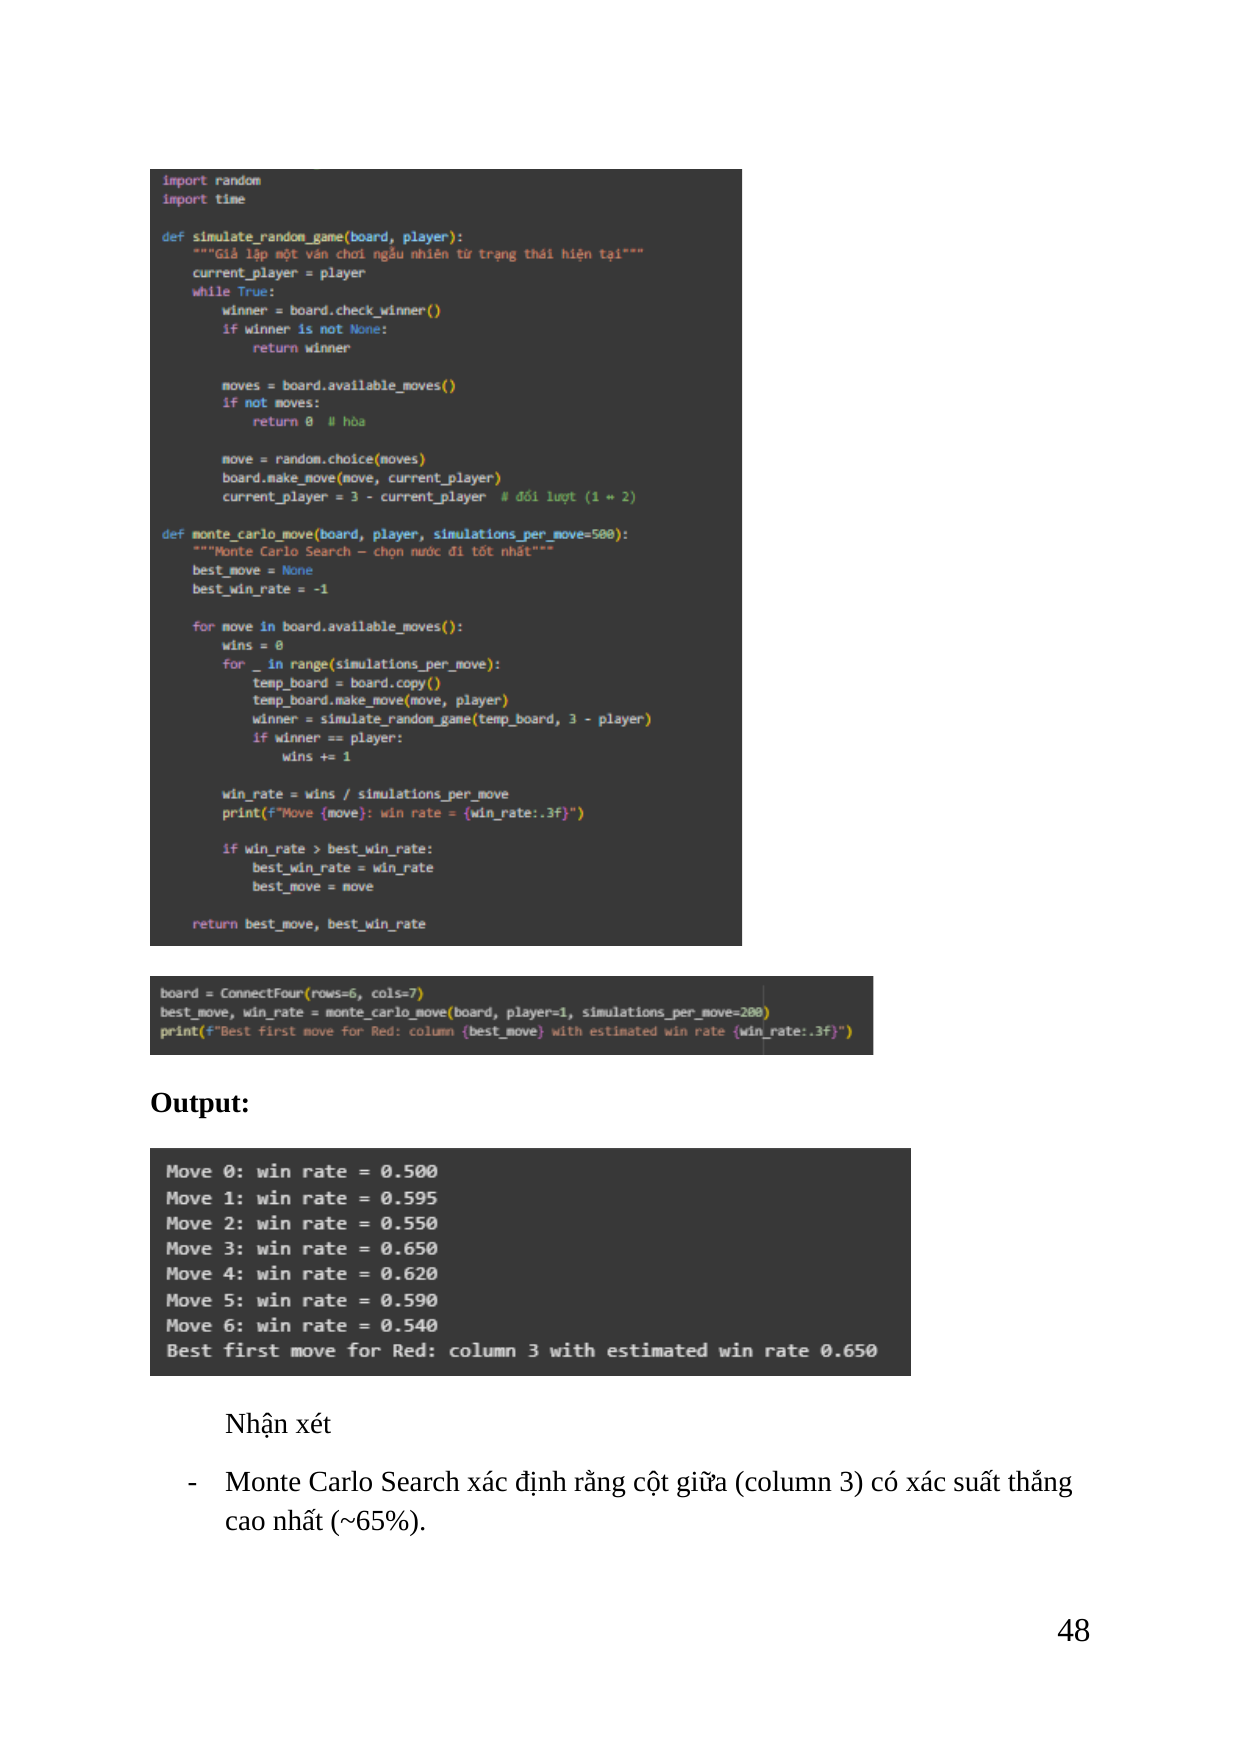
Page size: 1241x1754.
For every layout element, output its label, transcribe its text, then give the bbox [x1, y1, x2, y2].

picture [150, 1148, 911, 1376]
list Monte Carlo Search xác định rằng cột giữa (column 3) có xác suất thắng cao nhất (~65%). [187, 1464, 1090, 1537]
text Output: [150, 1085, 1090, 1119]
picture [150, 976, 874, 1055]
text Nhận xét [225, 1406, 1090, 1439]
picture [150, 169, 743, 946]
